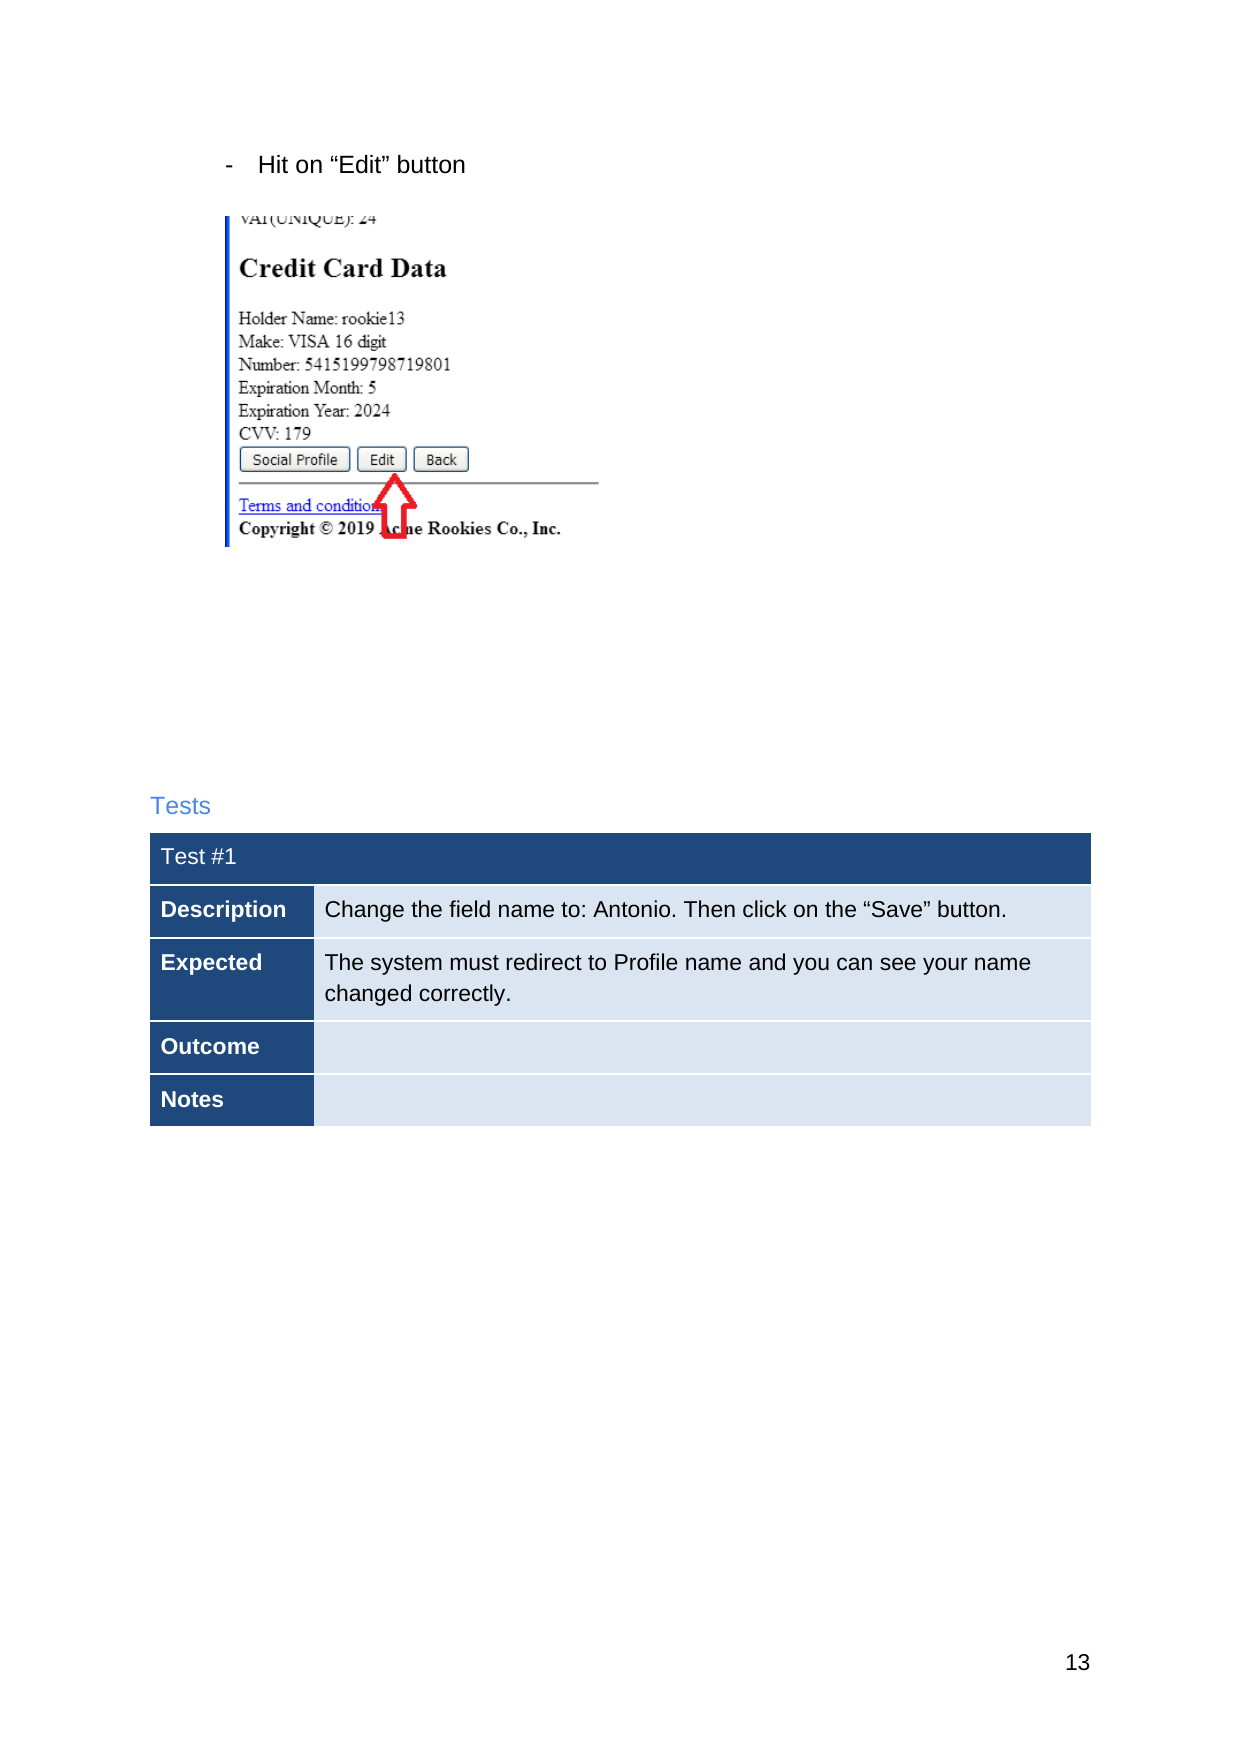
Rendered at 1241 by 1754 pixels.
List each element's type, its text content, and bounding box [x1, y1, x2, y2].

table_header Test #1 [150, 833, 1091, 884]
table_cell [314, 1022, 1091, 1073]
table_cell The system must redirect to Profile name and you can see your name changed correctly. [314, 939, 1091, 1020]
picture [225, 216, 599, 547]
table_cell [314, 1075, 1091, 1126]
table_cell Change the field name to: Antonio. Then click on the “Save” button. [314, 886, 1091, 937]
table_cell Description [150, 886, 314, 937]
subtitle Tests [150, 791, 1090, 820]
table_cell Notes [150, 1075, 314, 1126]
table_cell Outcome [150, 1022, 314, 1073]
table_cell Expected [150, 939, 314, 1020]
subtitle - Hit on “Edit” button [225, 150, 1090, 179]
